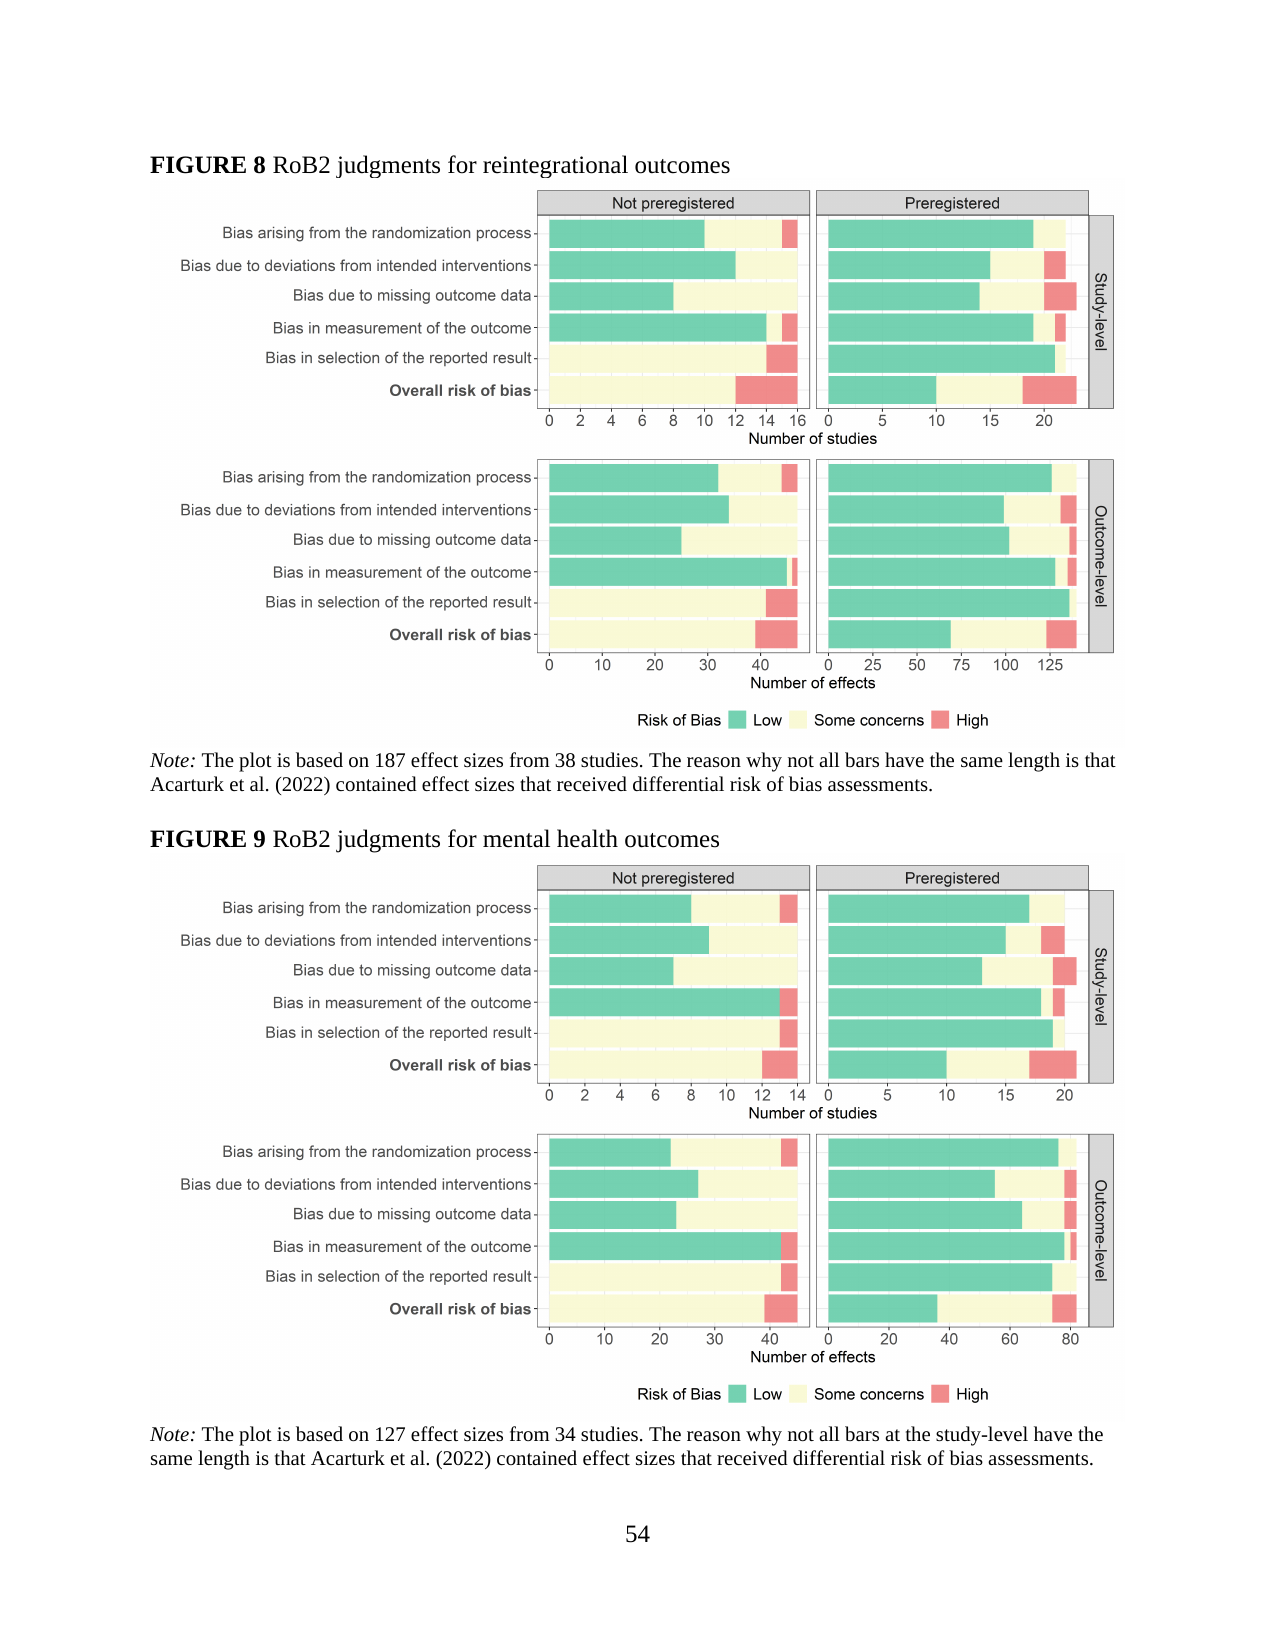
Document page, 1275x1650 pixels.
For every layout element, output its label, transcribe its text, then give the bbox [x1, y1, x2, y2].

text Note: The plot is based on 127 effect sizes from 34 studies. The reason why not all bars at the study-level have the same length is that Acarturk et al. (2022) contained effect sizes that received differential risk of bias assessments. [150, 1422, 1125, 1470]
text FIGURE 9 RoB2 judgments for mental health outcomes [150, 824, 1125, 853]
text FIGURE 8 RoB2 judgments for reintegrational outcomes [150, 150, 1125, 178]
picture [150, 853, 1125, 1422]
text Note: The plot is based on 187 effect sizes from 38 studies. The reason why not all bars have the same length is that Acarturk et al. (2022) contained effect sizes that received differential risk of bias assessments. [150, 748, 1125, 796]
picture [150, 178, 1125, 748]
